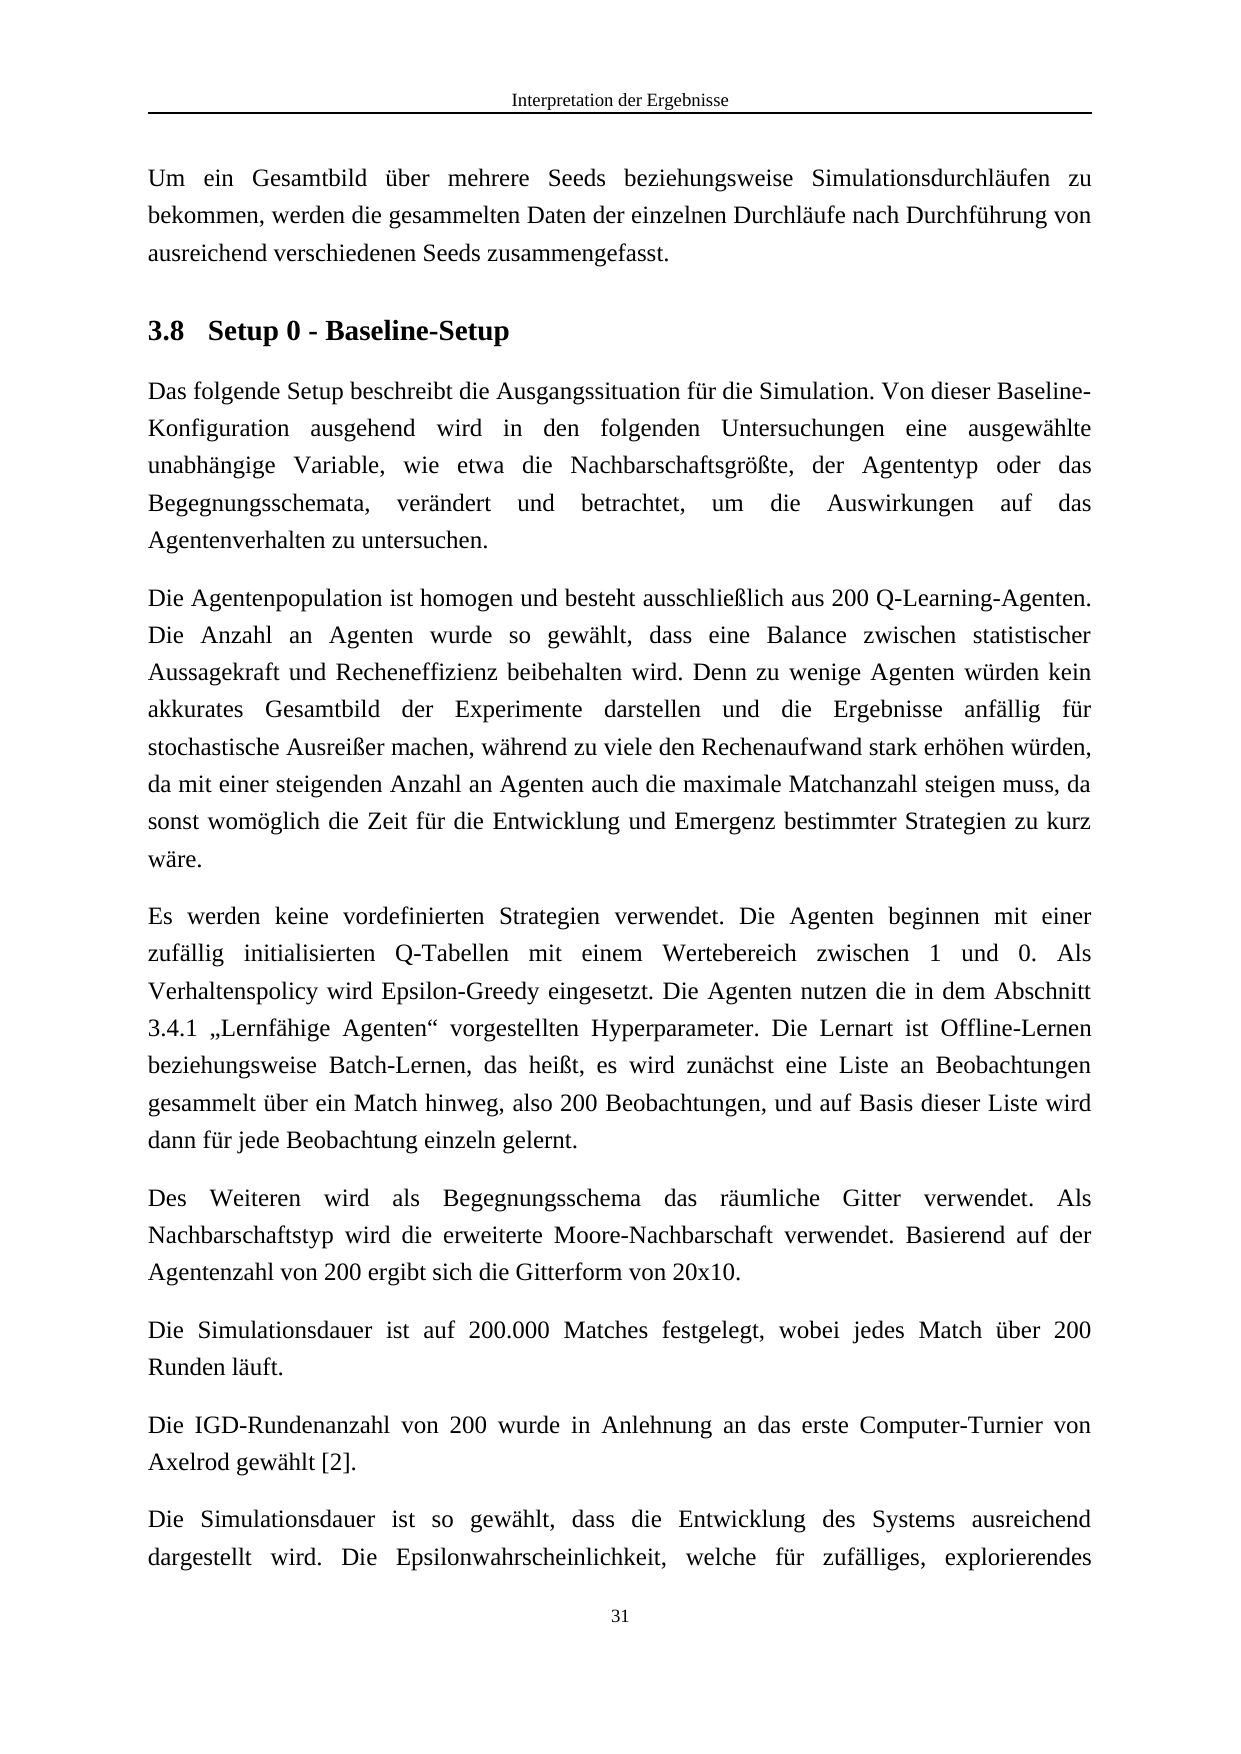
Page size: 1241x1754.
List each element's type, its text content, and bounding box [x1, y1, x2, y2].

text Des Weiteren wird als Begegnungsschema das räumliche Gitter verwendet. Als Nachbarschaftstyp wird die erweiterte Moore-Nachbarschaft verwendet. Basierend auf der Agentenzahl von 200 ergibt sich die Gitterform von 20x10. [148, 1181, 1092, 1288]
text Die Simulationsdauer ist auf 200.000 Matches festgelegt, wobei jedes Match über 200 Runden läuft. [148, 1313, 1092, 1383]
text Es werden keine vordefinierten Strategien verwendet. Die Agenten beginnen mit einer zufällig initialisierten Q-Tabellen mit einem Wertebereich zwischen 1 und 0. Als Verhaltenspolicy wird Epsilon-Greedy eingesetzt. Die Agenten nutzen die in dem Abschnitt 3.4.1 „Lernfähige Agenten“ vorgestellten Hyperparameter. Die Lernart ist Offline-Lernen beziehungsweise Batch-Lernen, das heißt, es wird zunächst eine Liste an Beobachtungen gesammelt über ein Match hinweg, also 200 Beobachtungen, und auf Basis dieser Liste wird dann für jede Beobachtung einzeln gelernt. [148, 899, 1092, 1156]
text Um ein Gesamtbild über mehrere Seeds beziehungsweise Simulationsdurchläufen zu bekommen, werden die gesammelten Daten der einzelnen Durchläufe nach Durchführung von ausreichend verschiedenen Seeds zusammengefasst. [148, 161, 1092, 268]
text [148, 1503, 1092, 1572]
text Die IGD-Rundenanzahl von 200 wurde in Anlehnung an das erste Computer-Turnier von Axelrod gewählt . [148, 1408, 1092, 1478]
text Die Agentenpopulation ist homogen und besteht ausschließlich aus 200 Q-Learning-Agenten. Die Anzahl an Agenten wurde so gewählt, dass eine Balance zwischen statistischer Aussagekraft und Recheneffizienz beibehalten wird. Denn zu wenige Agenten würden kein akkurates Gesamtbild der Experimente darstellen und die Ergebnisse anfällig für stochastische Ausreißer machen, während zu viele den Rechenaufwand stark erhöhen würden, da mit einer steigenden Anzahl an Agenten auch die maximale Matchanzahl steigen muss, da sonst womöglich die Zeit für die Entwicklung und Emergenz bestimmter Strategien zu kurz wäre. [148, 581, 1092, 874]
subtitle Setup 0 - Baseline-Setup [148, 298, 1092, 363]
text Das folgende Setup beschreibt die Ausgangssituation für die Simulation. Von dieser Baseline-Konfiguration ausgehend wird in den folgenden Untersuchungen eine ausgewählte unabhängige Variable, wie etwa die Nachbarschaftsgrößte, der Agententyp oder das Begegnungsschemata, verändert und betrachtet, um die Auswirkungen auf das Agentenverhalten zu untersuchen. [148, 374, 1092, 556]
